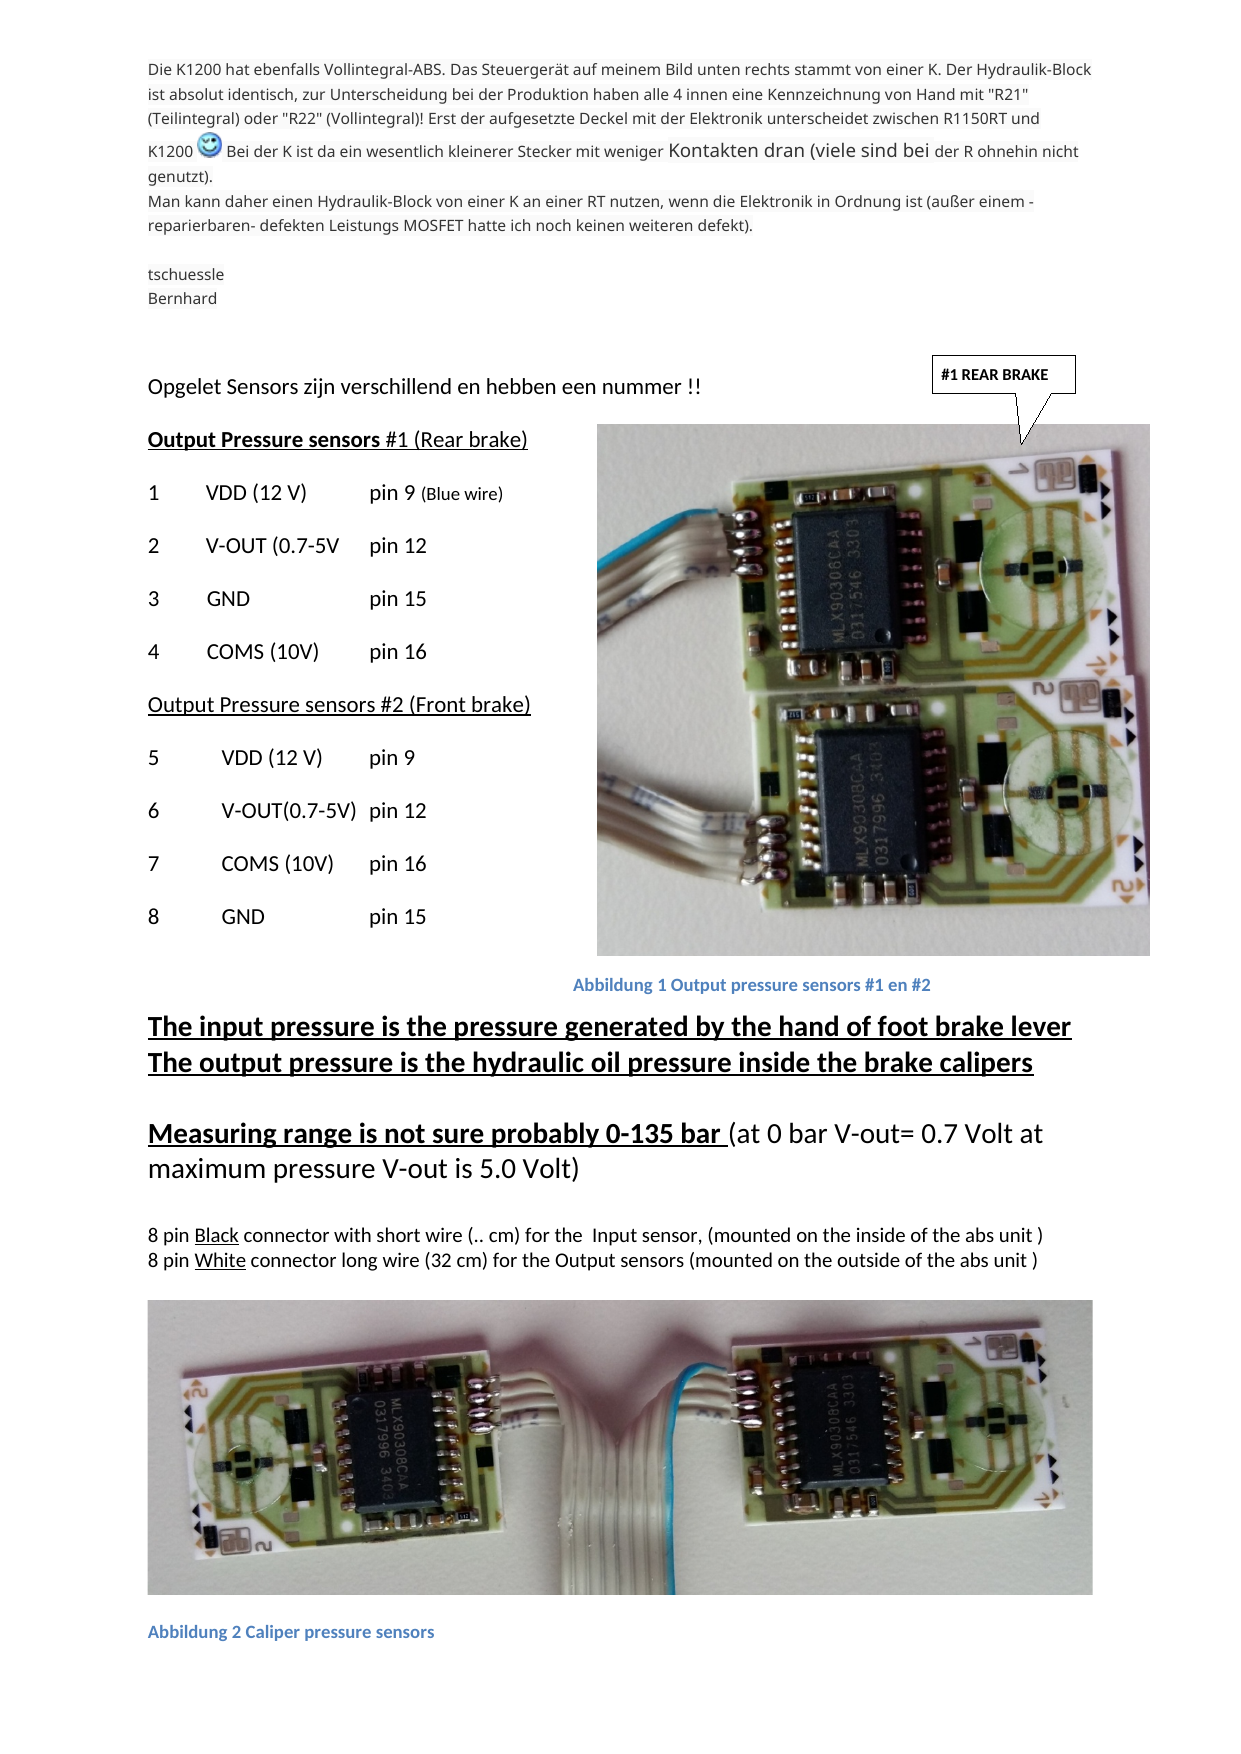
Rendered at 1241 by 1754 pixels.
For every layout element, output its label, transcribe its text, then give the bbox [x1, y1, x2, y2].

picture [197, 132, 223, 158]
text Die K1200 hat ebenfalls Vollintegral-ABS. Das Steuergerät auf meinem Bild unten rechts stammt von einer K. Der Hydraulik-Block ist absolut identisch, zur Unterscheidung bei der Produktion haben alle 4 innen eine Kennzeichnung von Hand mit "R21" (Teilintegral) oder "R22" (Vollintegral)! Erst der aufgesetzte Deckel mit der Elektronik unterscheidet zwischen R1150RT und K1200 Bei der K ist da ein wesentlich kleinerer Stecker mit weniger Kontakten dran (viele sind bei der R ohnehin nicht genutzt). Man kann daher einen Hydraulik-Block von einer K an einer RT nutzen, wenn die Elektronik in Ordnung ist (außer einem -reparierbaren- defekten Leistungs MOSFET hatte ich noch keinen weiteren defekt). tschuessle Bernhard [148, 59, 1093, 309]
text 8 pin White connector long wire (32 cm) for the Output sensors (mounted on the outside of the abs unit ) [148, 1247, 1093, 1273]
text Output Pressure sensors #1 (Rear brake) [148, 425, 1093, 453]
text 3 GND pin 15 [148, 584, 1093, 612]
picture [147, 1300, 1093, 1595]
text Abbildung 2 Caliper pressure sensors [148, 1620, 1093, 1643]
text 6 V-OUT(0.7-5V) pin 12 [148, 796, 1093, 824]
picture [597, 424, 1150, 956]
text Output Pressure sensors #2 (Front brake) [148, 690, 1093, 718]
text Measuring range is not sure probably 0-135 bar (at 0 bar V-out= 0.7 Volt at maximum pressure V-out is 5.0 Volt) [148, 1115, 1093, 1186]
text 8 pin Black connector with short wire (.. cm) for the Input sensor, (mounted on the inside of the abs unit ) [148, 1222, 1093, 1247]
text The input pressure is the pressure generated by the hand of foot brake lever [148, 1008, 1093, 1044]
text 4 COMS (10V) pin 16 [148, 637, 1093, 665]
text 8 GND pin 15 [148, 902, 1093, 930]
text 7 COMS (10V) pin 16 [148, 849, 1093, 877]
text The output pressure is the hydraulic oil pressure inside the brake calipers [148, 1044, 1093, 1079]
text 1 VDD (12 V) pin 9 (Blue wire) [148, 478, 1093, 506]
text 5 VDD (12 V) pin 9 [148, 743, 1093, 771]
text 2 V-OUT (0.7-5V pin 12 [148, 531, 1093, 559]
text Opgelet Sensors zijn verschillend en hebben een nummer !! [148, 372, 1016, 400]
